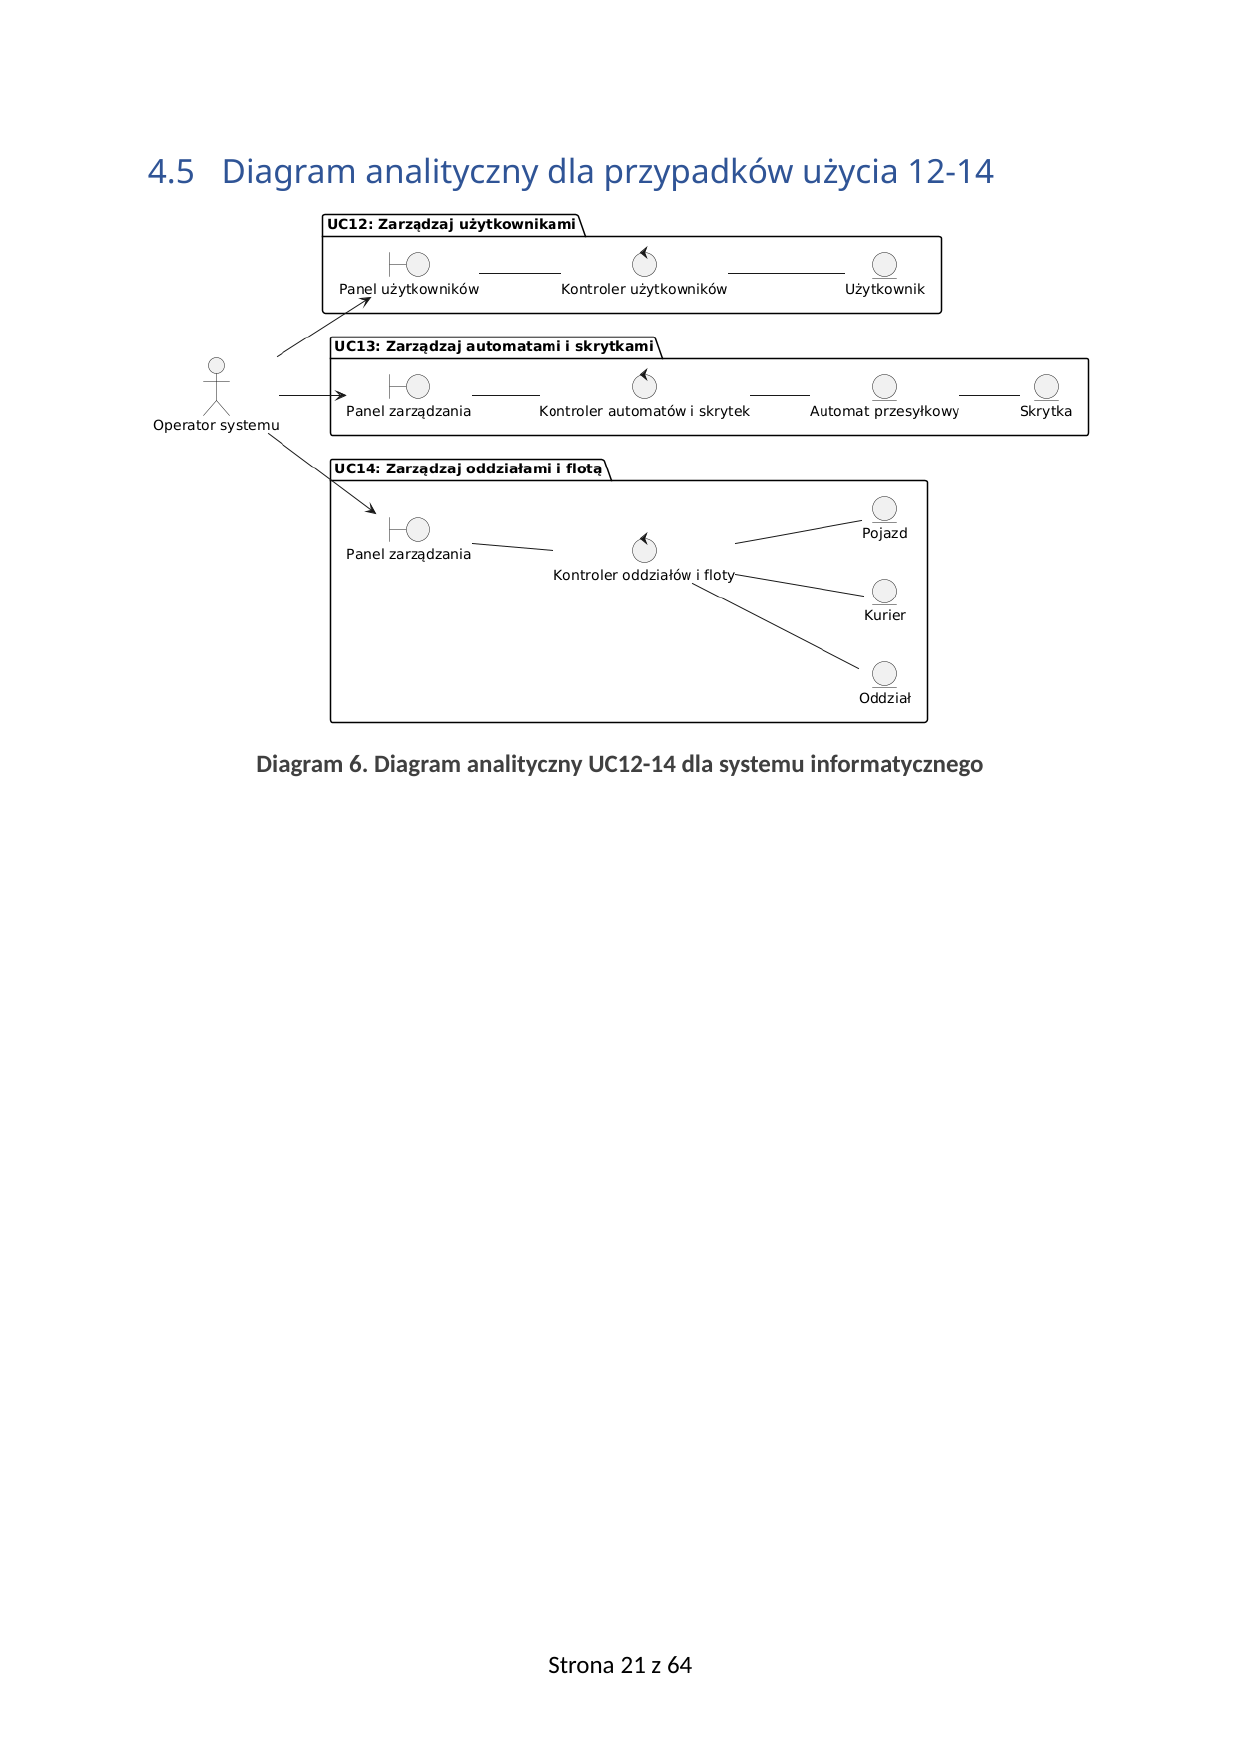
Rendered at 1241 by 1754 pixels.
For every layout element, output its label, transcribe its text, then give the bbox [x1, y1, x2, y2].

picture [147, 208, 1093, 727]
subtitle 4.5 Diagram analityczny dla przypadków użycia 12-14 [148, 148, 1093, 193]
text Diagram 6. Diagram analityczny UC12-14 dla systemu informatycznego [148, 748, 1093, 778]
